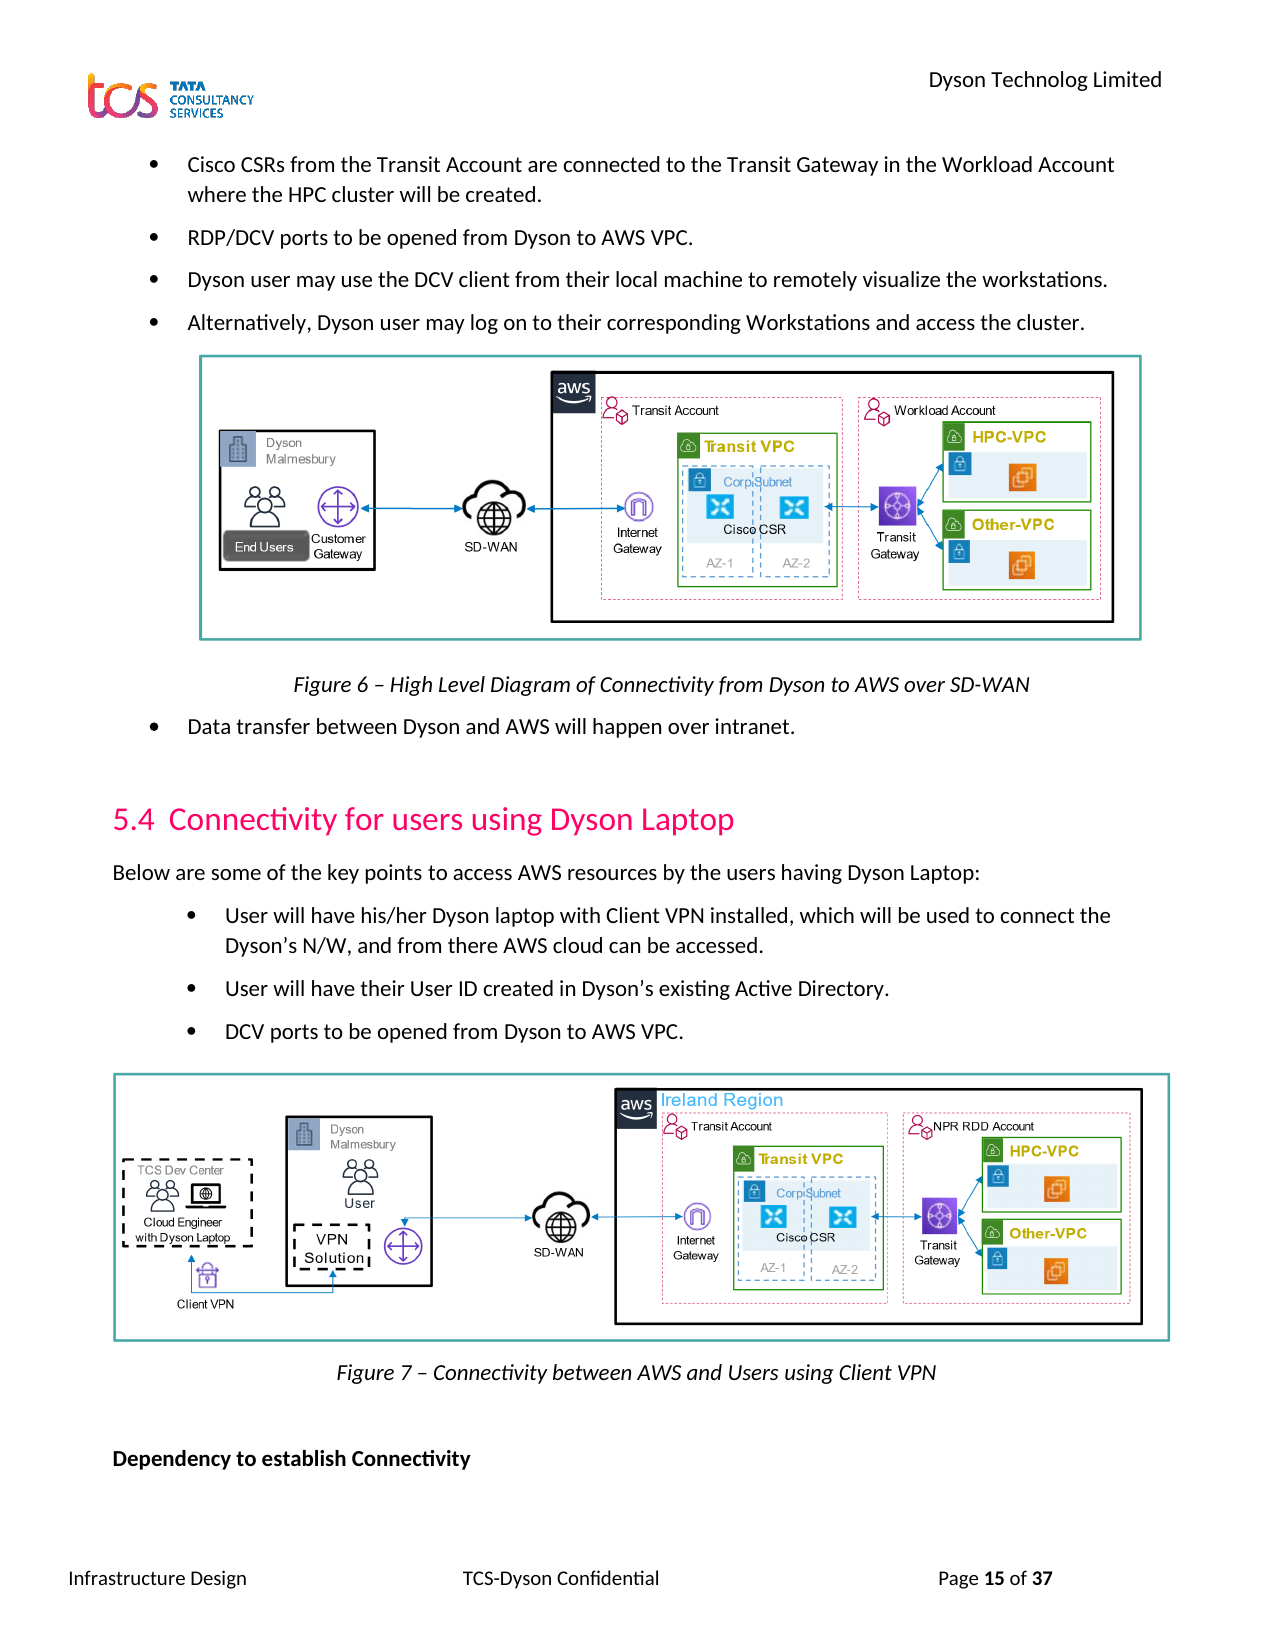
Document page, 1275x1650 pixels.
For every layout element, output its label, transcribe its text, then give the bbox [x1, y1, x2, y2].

picture [88, 73, 254, 118]
text Dependency to establish Connectivity [112, 1444, 1162, 1472]
list Data transfer between Dyson and AWS will happen over intranet. [150, 712, 1162, 740]
text Figure 6 – High Level Diagram of Connectivity from Dyson to AWS over SD-WAN [112, 670, 1162, 698]
picture [112, 1059, 1180, 1344]
text Figure 7 – Connectivity between AWS and Users using Client VPN [112, 1358, 1162, 1386]
list User will have his/her Dyson laptop with Client VPN installed, which will be used to connect the Dyson’s N/W, and from there AWS cloud can be accessed. [187, 901, 1162, 959]
text Below are some of the key points to access AWS resources by the users having Dyson Laptop: [112, 858, 1162, 886]
picture [187, 351, 1156, 656]
subtitle Connectivity for users using Dyson Laptop [112, 798, 1162, 838]
list DCV ports to be opened from Dyson to AWS VPC. [187, 1017, 1162, 1045]
list Cisco CSRs from the Transit Account are connected to the Transit Gateway in the Workload Account where the HPC cluster will be created. [150, 150, 1162, 208]
list RDP/DCV ports to be opened from Dyson to AWS VPC. [150, 223, 1162, 251]
list Alternatively, Dyson user may log on to their corresponding Workstations and access the cluster. [150, 308, 1162, 336]
list User will have their User ID created in Dyson’s existing Active Directory. [187, 974, 1162, 1002]
list Dyson user may use the DCV client from their local machine to remotely visualize the workstations. [150, 266, 1162, 294]
